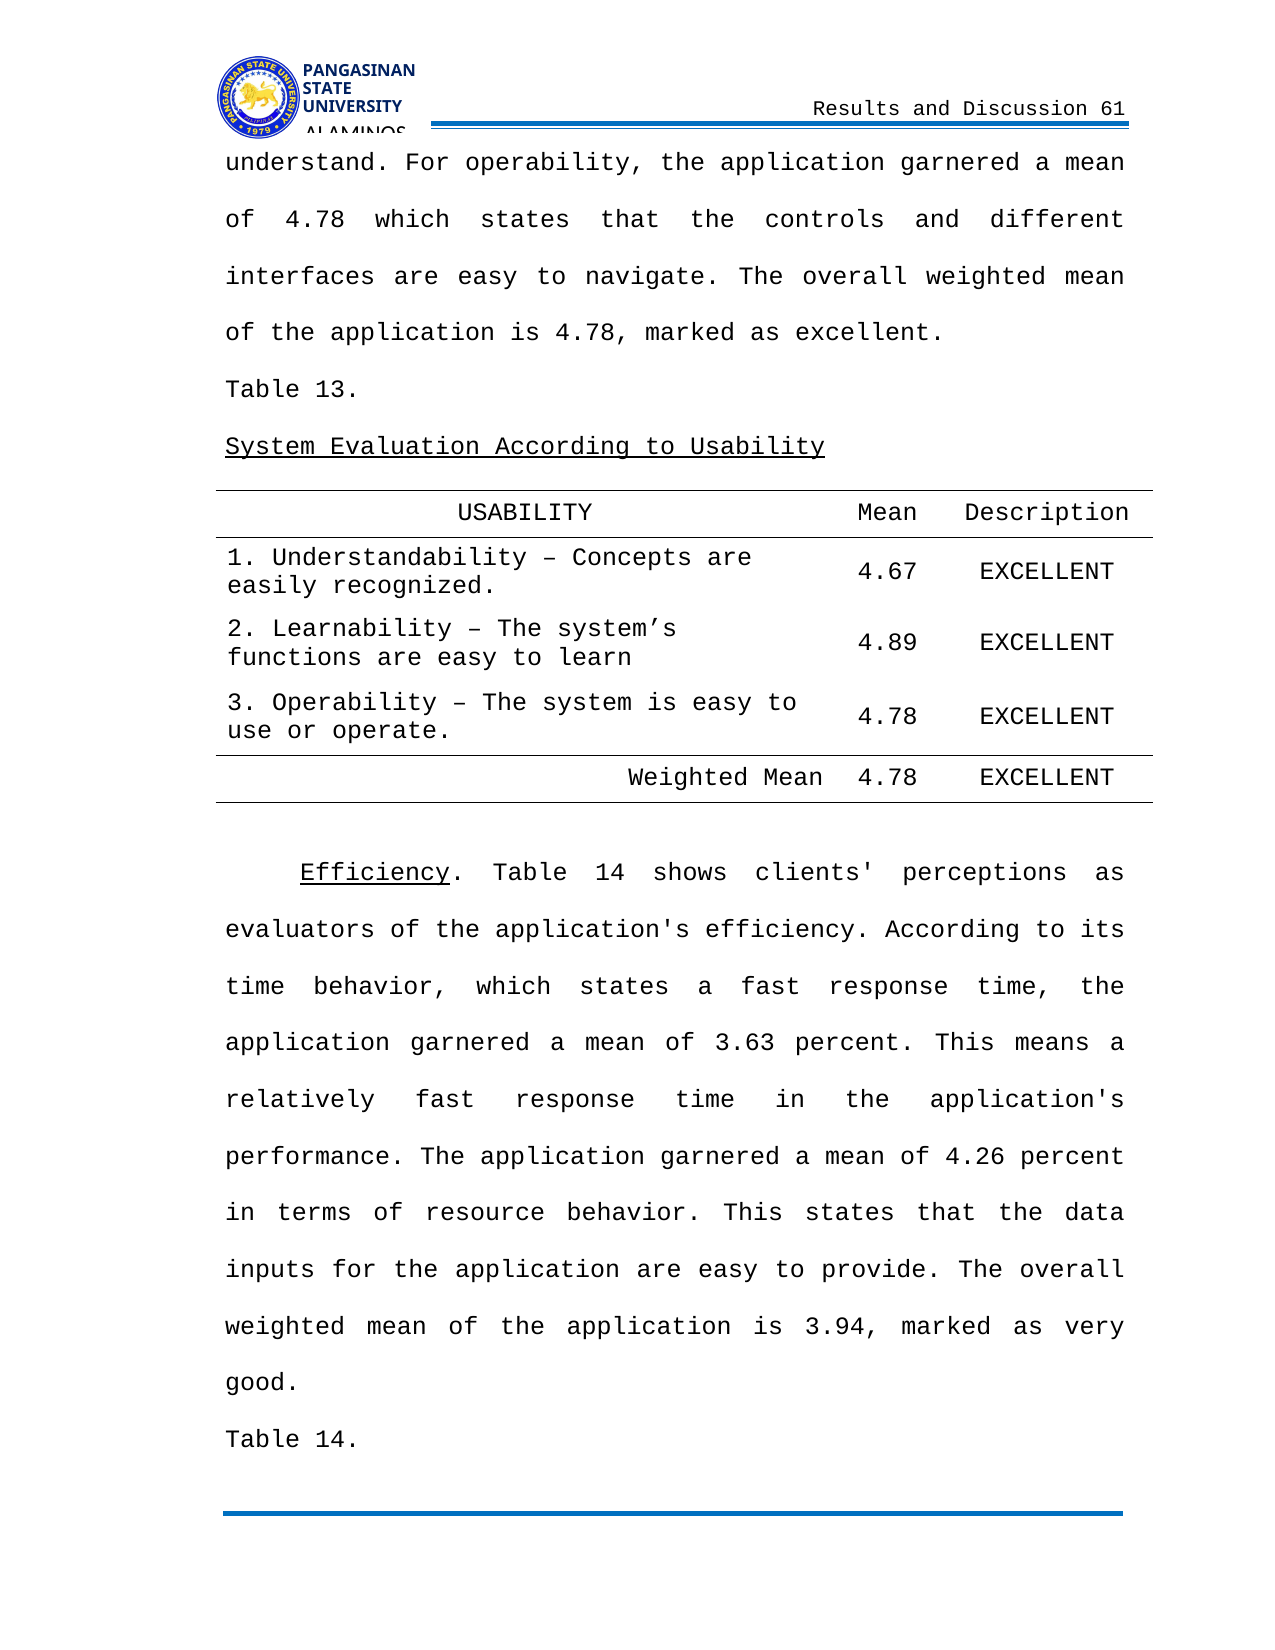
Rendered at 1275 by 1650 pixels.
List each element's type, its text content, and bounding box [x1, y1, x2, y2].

table_cell Weighted Mean [216, 756, 834, 802]
table_cell 1. Understandability – Concepts are easily recognized. [216, 538, 834, 607]
picture [217, 56, 300, 139]
table_cell EXCELLENT [941, 756, 1153, 802]
table_cell 2. Learnability – The system’s functions are easy to learn [216, 607, 834, 681]
table_cell 4.78 [834, 681, 941, 755]
text Table 14. [225, 1427, 1125, 1455]
table_cell 4.89 [834, 607, 941, 681]
table_cell 3. Operability – The system is easy to use or operate. [216, 681, 834, 755]
table_header Mean [834, 491, 941, 537]
text Efficiency. Table 14 shows clients' perceptions as evaluators of the application's efficiency. According to its time behavior, which states a fast response time, the application garnered a mean of 3.63 percent. This means a relatively fast response time in the application's performance. The application garnered a mean of 4.26 percent in terms of resource behavior. This states that the data inputs for the application are easy to provide. The overall weighted mean of the application is 3.94, marked as very good. [225, 860, 1125, 1398]
table_header USABILITY [216, 491, 834, 537]
table_cell 4.78 [834, 756, 941, 802]
table_cell 4.67 [834, 538, 941, 607]
table_cell EXCELLENT [941, 607, 1153, 681]
table_cell EXCELLENT [941, 681, 1153, 755]
table_cell EXCELLENT [941, 538, 1153, 607]
table_header Description [941, 491, 1153, 537]
text System Evaluation According to Usability [225, 433, 1125, 462]
text Table 13. [225, 377, 1125, 405]
